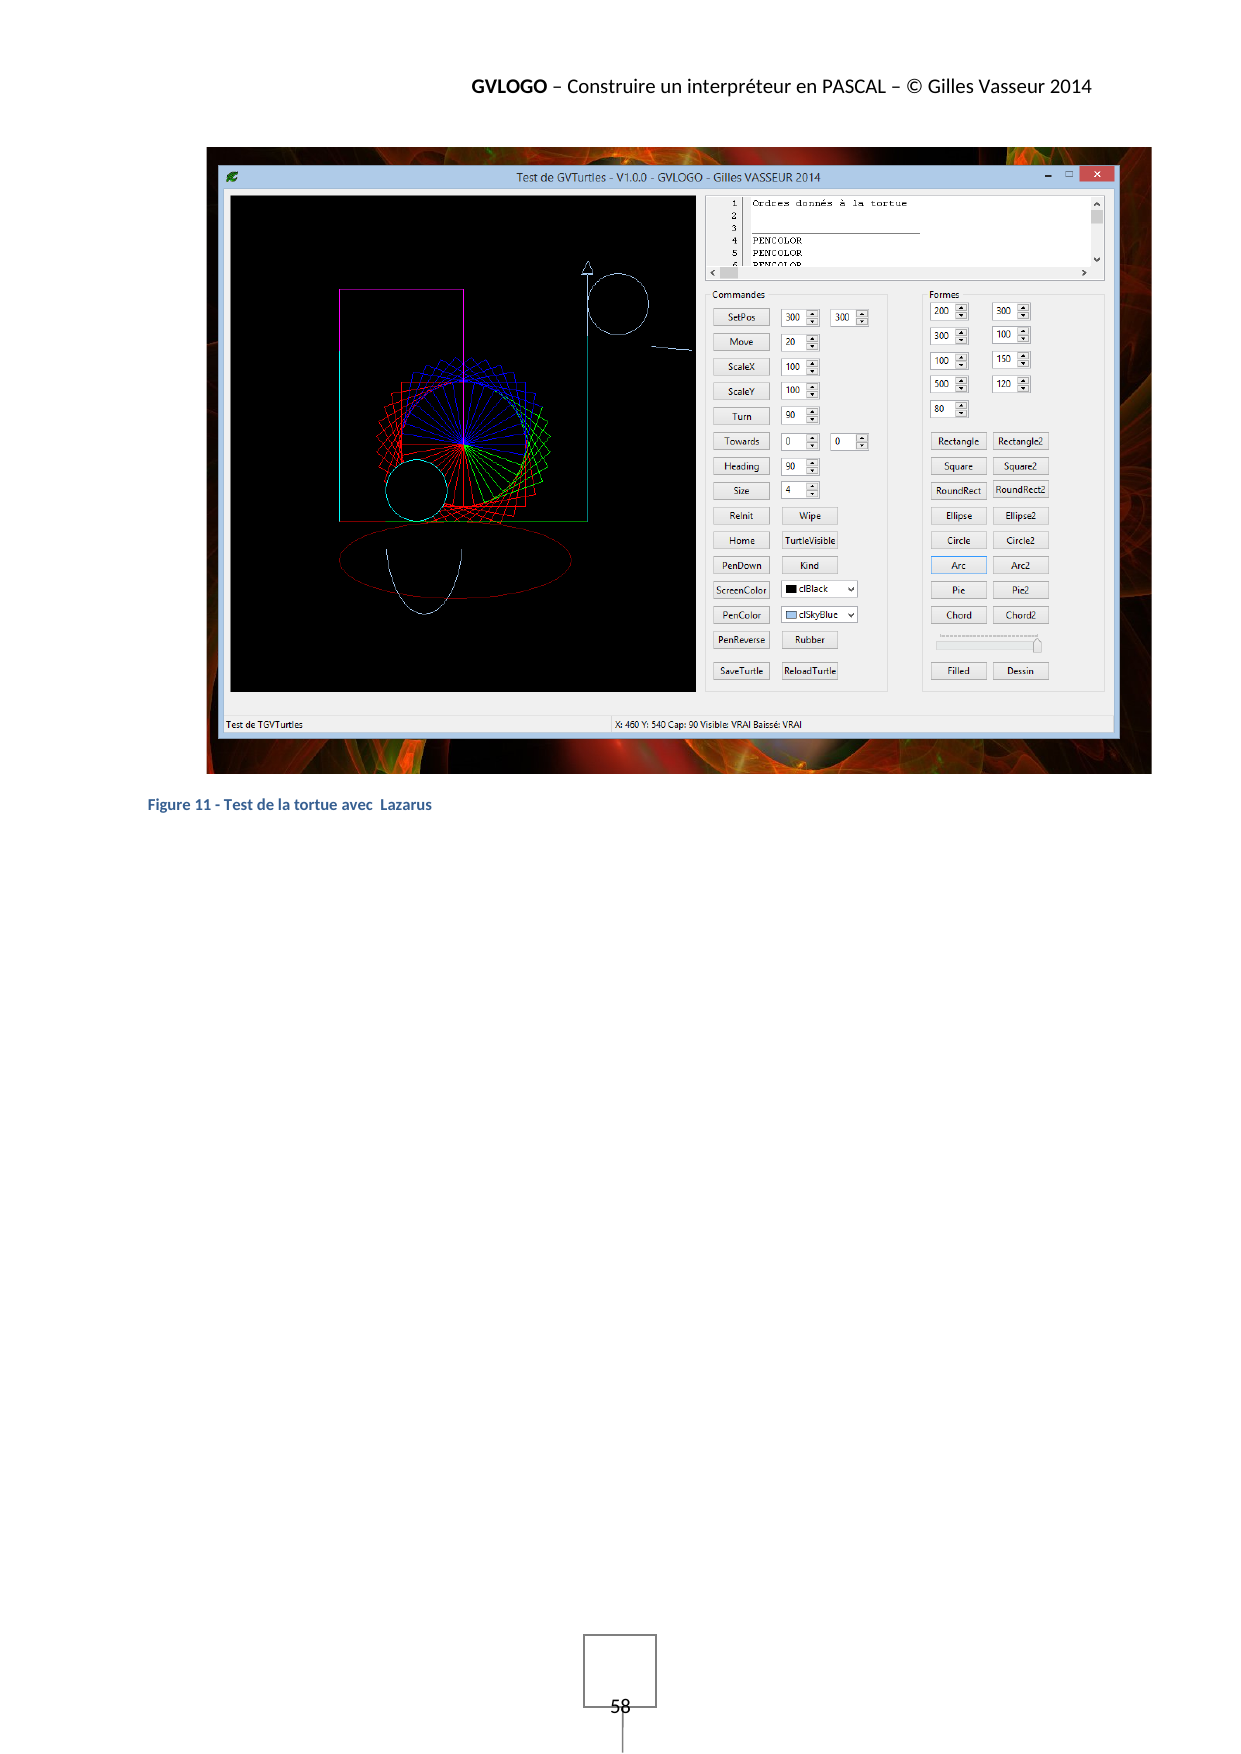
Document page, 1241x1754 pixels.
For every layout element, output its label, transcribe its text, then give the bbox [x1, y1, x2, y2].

picture [206, 147, 1152, 774]
text Figure 11 - Test de la tortue avec Lazarus [148, 794, 1093, 814]
